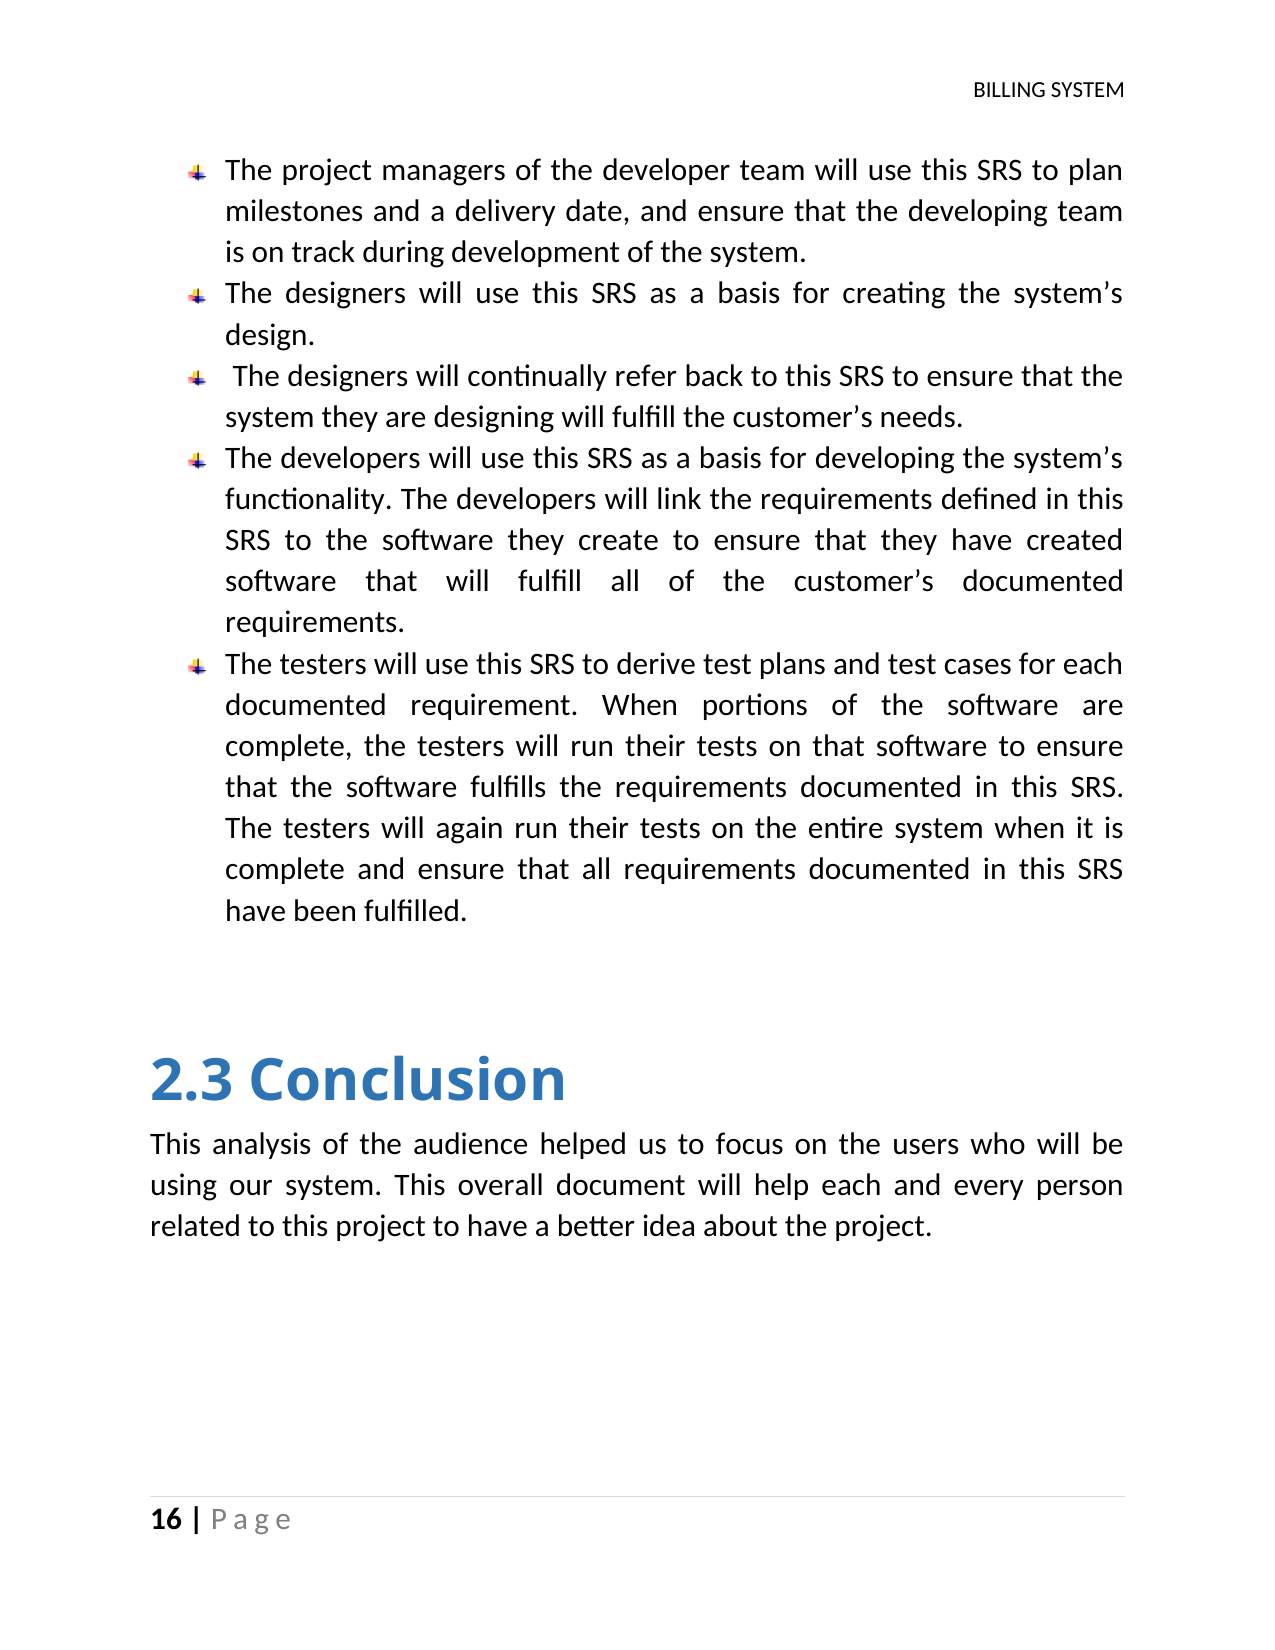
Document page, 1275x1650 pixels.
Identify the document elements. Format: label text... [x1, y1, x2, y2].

subtitle 2.3 Conclusion [150, 1038, 1125, 1118]
picture [188, 369, 206, 386]
picture [188, 451, 206, 469]
picture [188, 287, 206, 304]
list The project managers of the developer team will use this SRS to plan milestones and a delivery date, and ensure that the developing team is on track during development of the system. [187, 150, 1125, 270]
list The designers will continually refer back to this SRS to ensure that the system they are designing will fulfill the customer’s needs. [187, 356, 1125, 435]
list The testers will use this SRS to derive test plans and test cases for each documented requirement. When portions of the software are complete, the testers will run their tests on that software to ensure that the software fulfills the requirements documented in this SRS. The testers will again run their tests on the entire system when it is complete and ensure that all requirements documented in this SRS have been fulfilled. [187, 644, 1125, 929]
picture [188, 163, 206, 181]
list The designers will use this SRS as a basis for creating the system’s design. [187, 273, 1125, 353]
picture [188, 657, 206, 675]
list The developers will use this SRS as a basis for developing the system’s functionality. The developers will link the requirements defined in this SRS to the software they create to ensure that they have created software that will fulfill all of the customer’s documented requirements. [187, 438, 1125, 641]
text This analysis of the audience helped us to focus on the users who will be using our system. This overall document will help each and every person related to this project to have a better idea about the project. [150, 1124, 1125, 1245]
